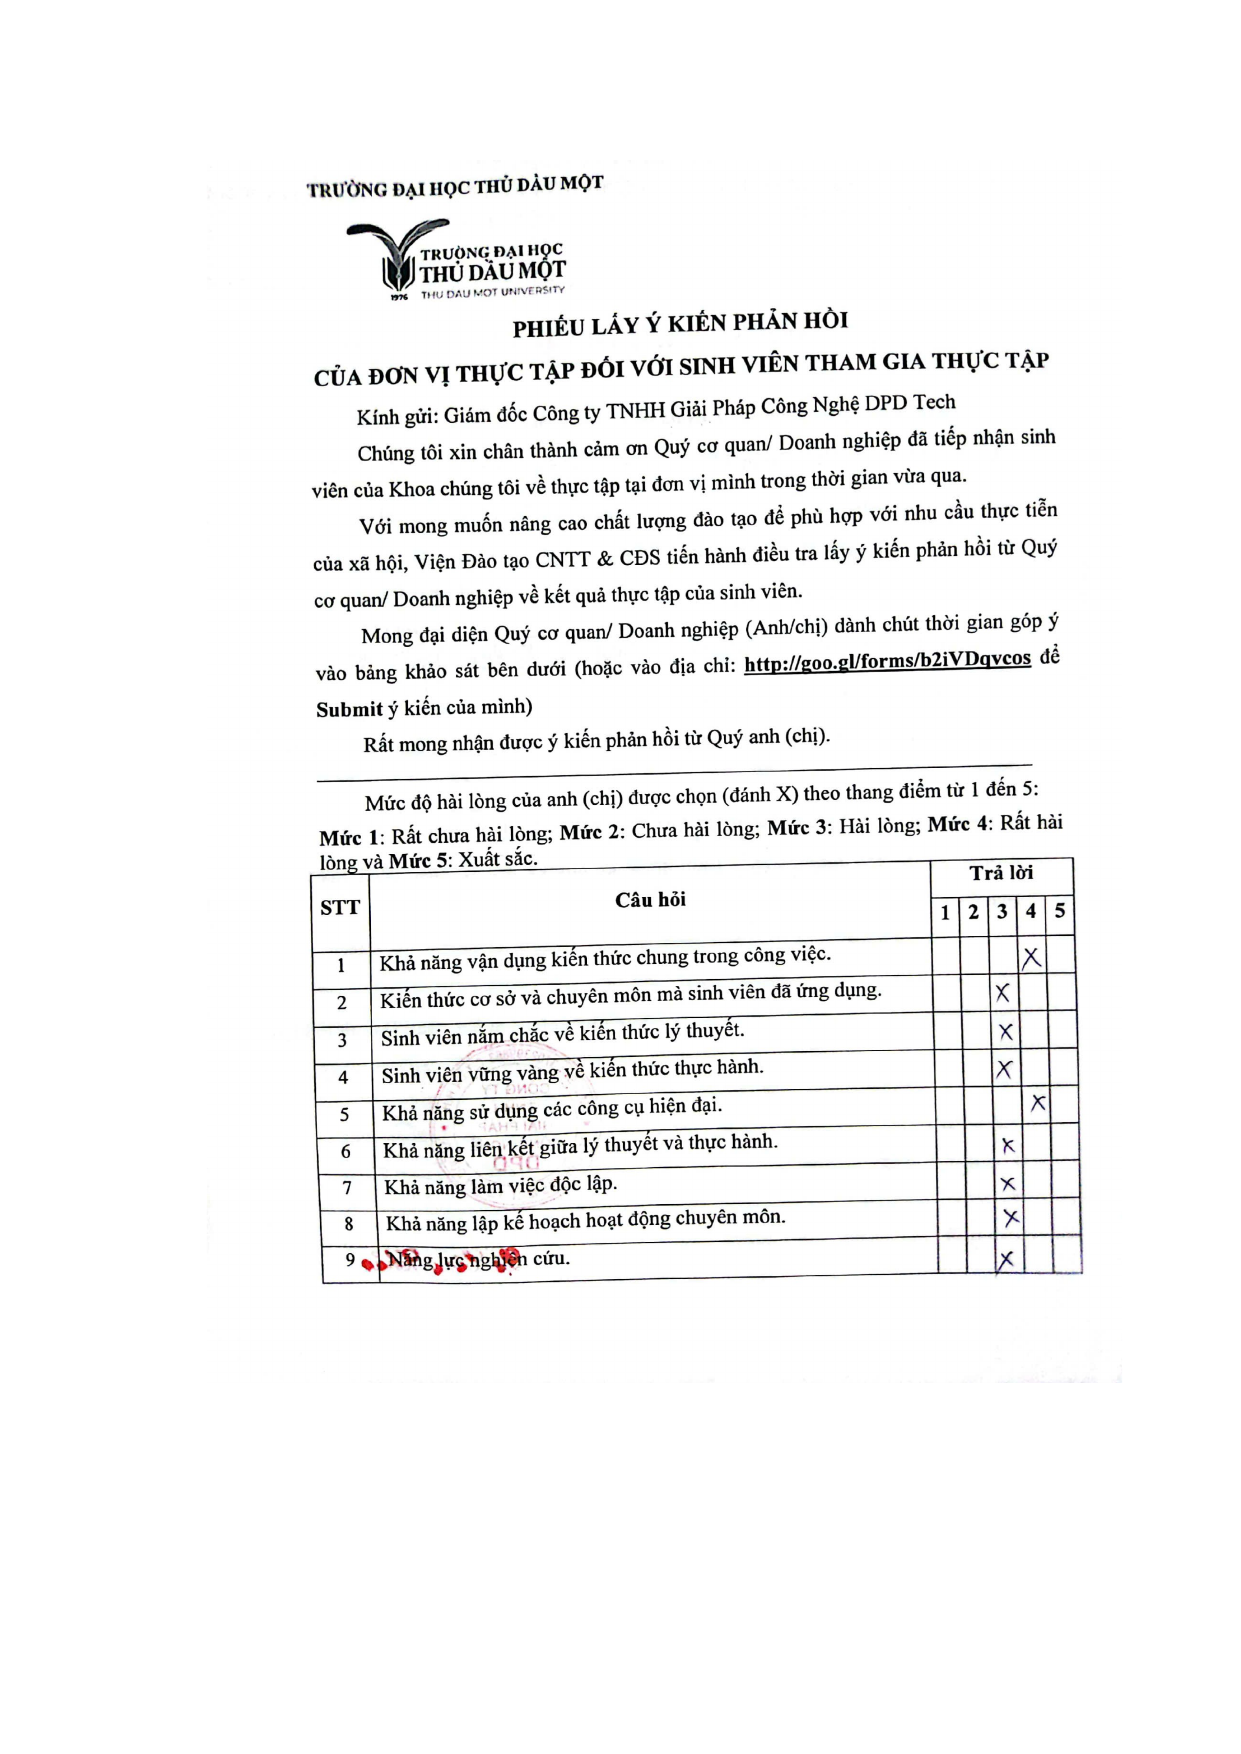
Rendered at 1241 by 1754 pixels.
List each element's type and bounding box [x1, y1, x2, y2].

picture [206, 160, 1123, 1383]
